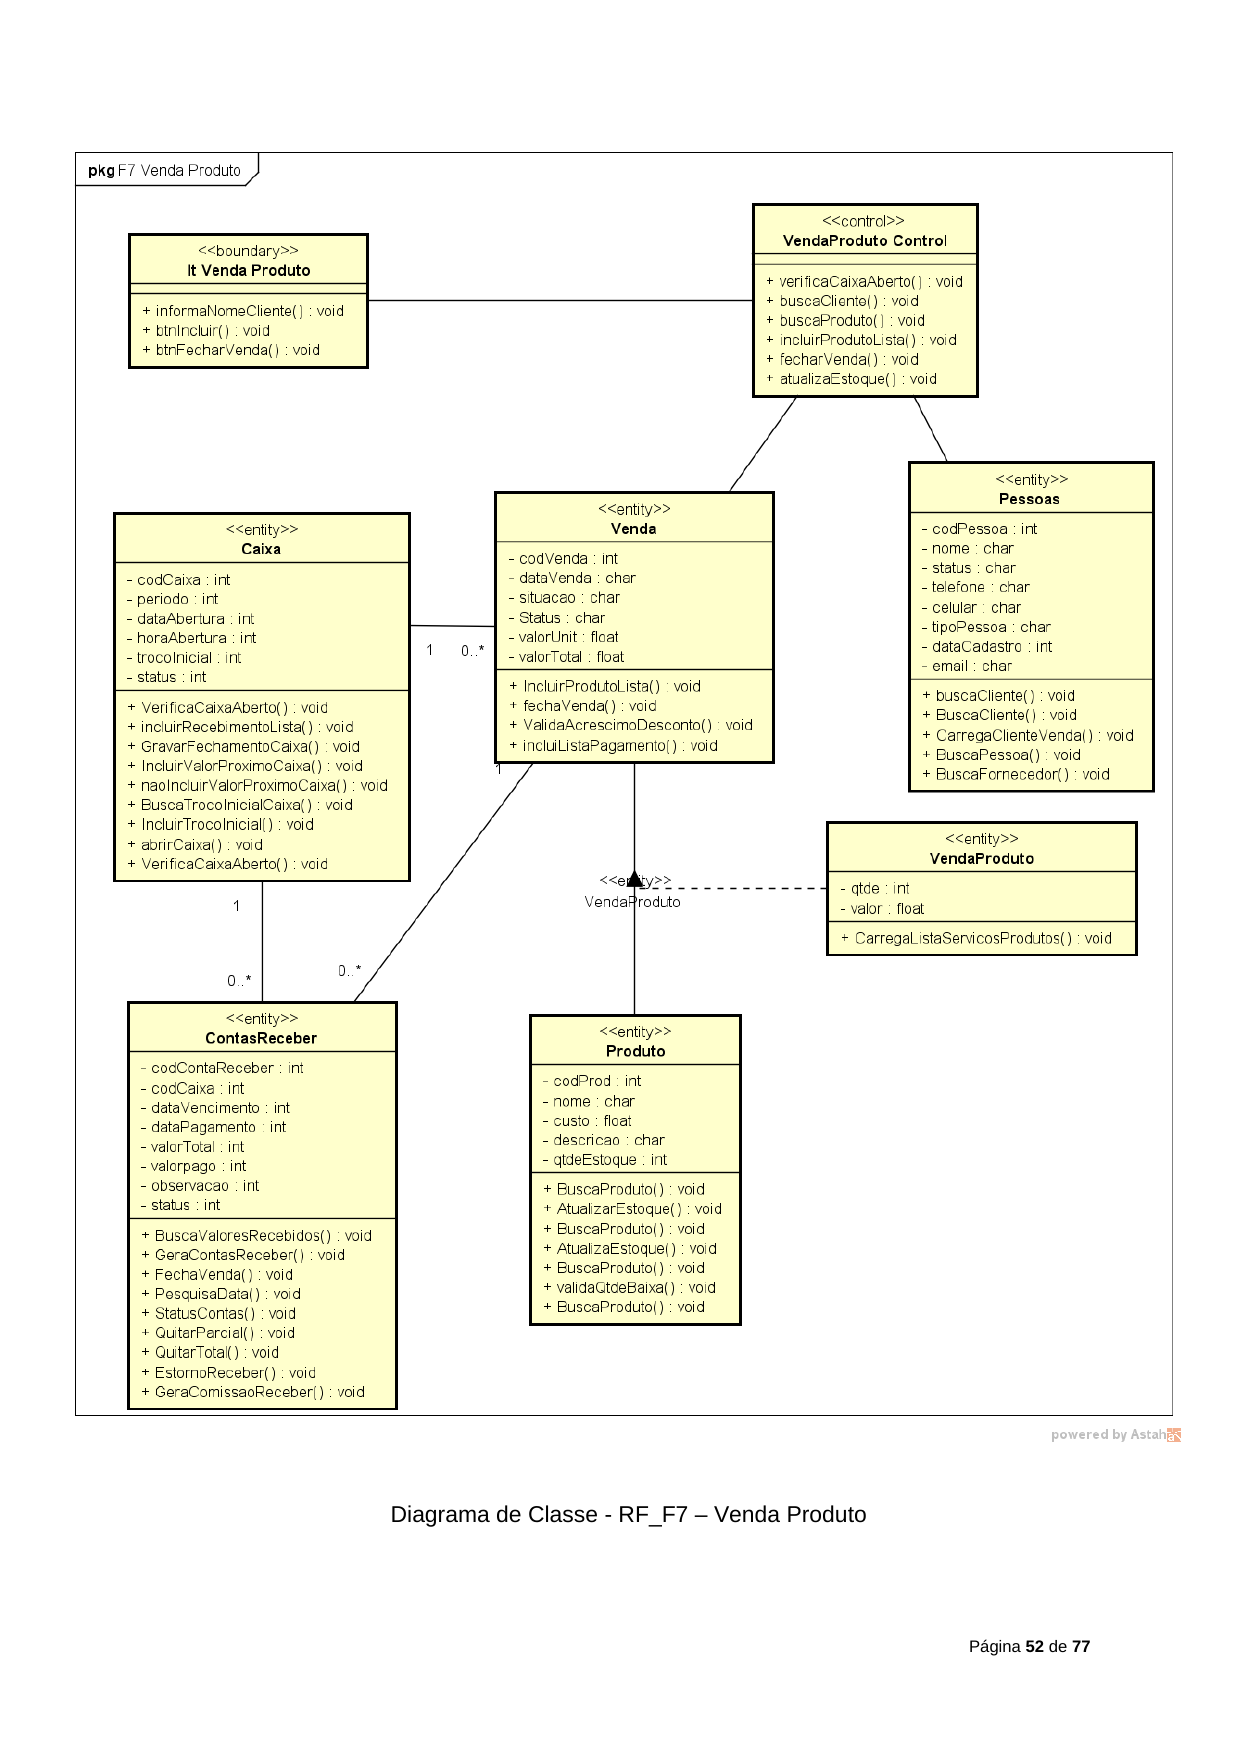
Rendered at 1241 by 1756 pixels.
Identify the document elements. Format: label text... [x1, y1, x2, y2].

picture [62, 139, 1185, 1446]
text Diagrama de Classe - RF_F7 – Venda Produto [167, 1501, 1090, 1527]
